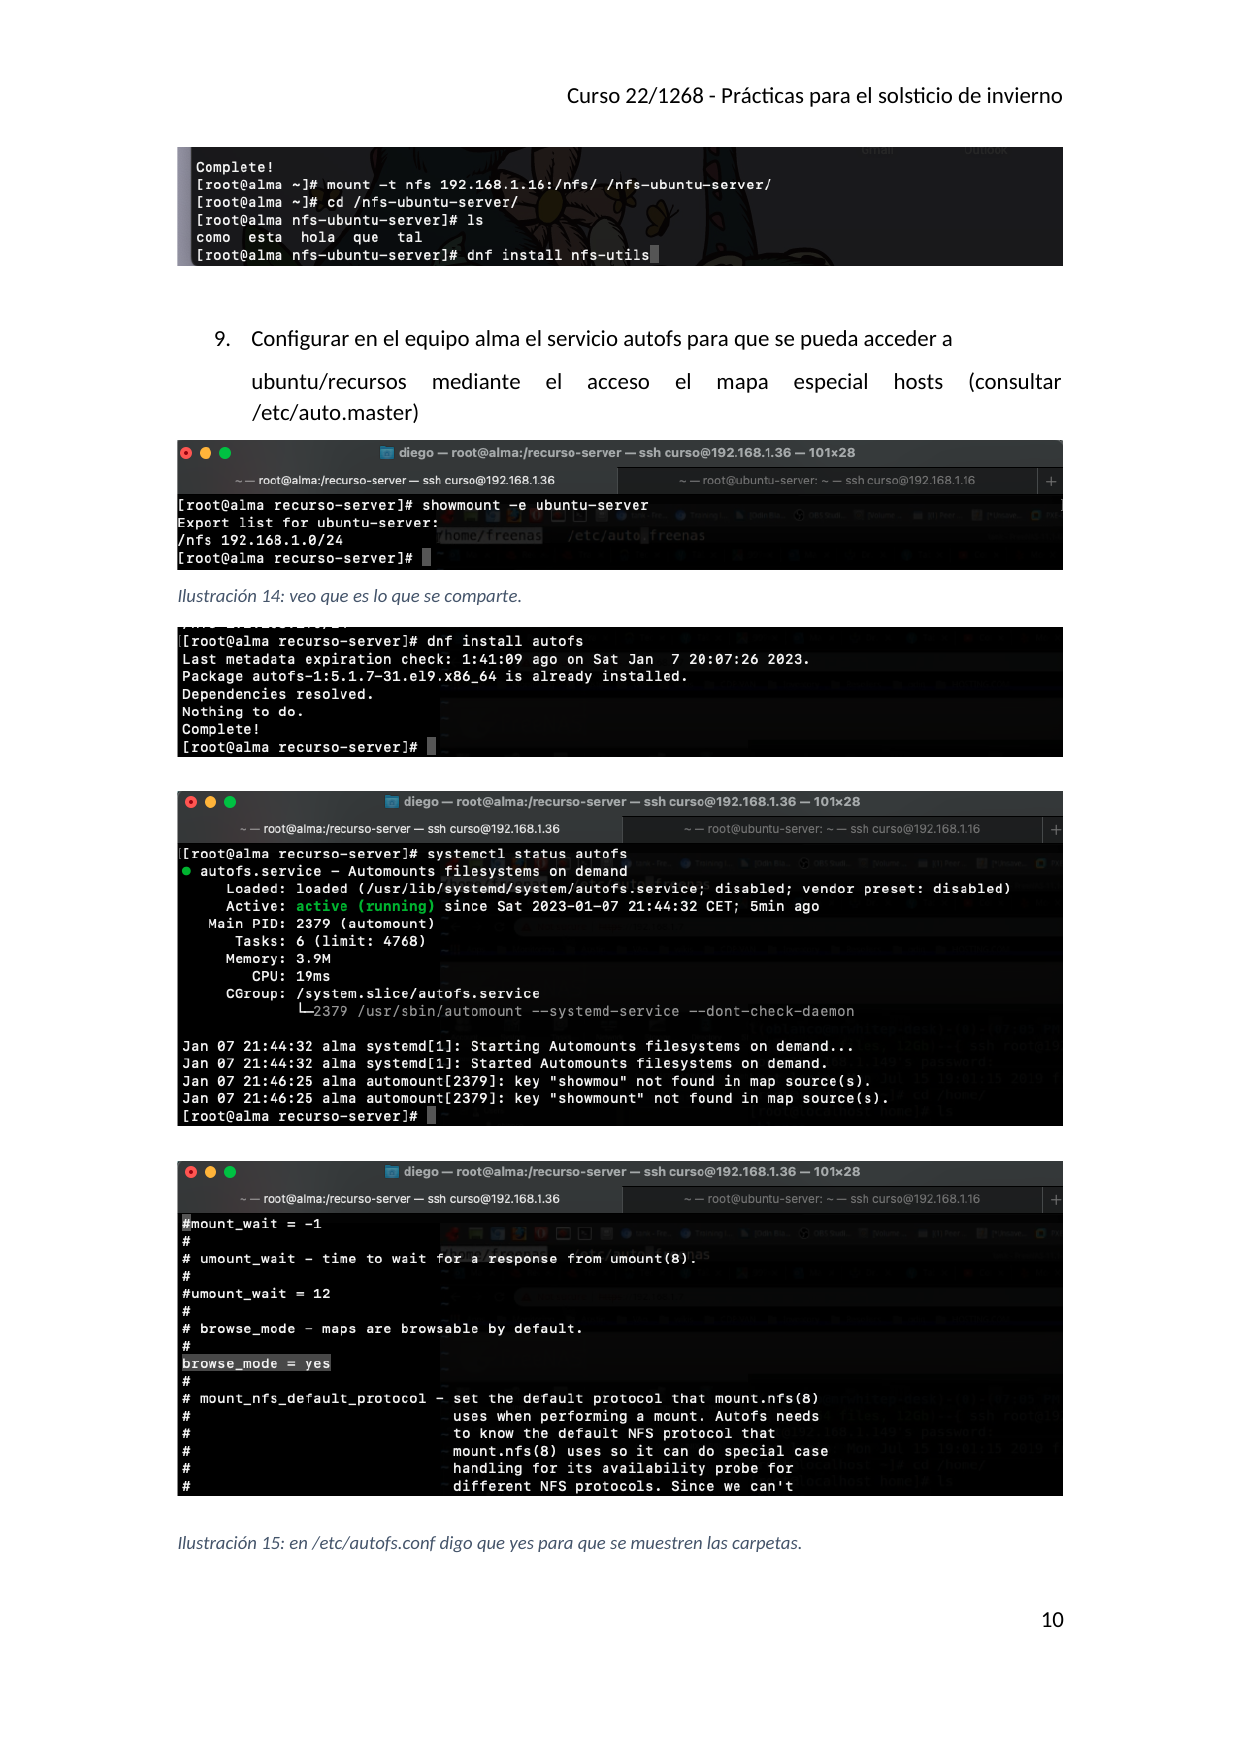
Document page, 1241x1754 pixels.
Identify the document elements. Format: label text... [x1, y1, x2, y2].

picture [177, 791, 1063, 1126]
picture [177, 440, 1063, 570]
text Ilustración 15: en /etc/autofs.conf digo que yes para que se muestren las carpetas. [177, 1531, 1063, 1554]
list Configurar en el equipo alma el servicio autofs para que se pueda acceder a [213, 324, 1063, 352]
picture [177, 147, 1063, 266]
text Ilustración 14: veo que es lo que se comparte. [177, 584, 1063, 607]
picture [177, 1161, 1063, 1496]
picture [177, 627, 1063, 757]
text ubuntu/recursos mediante el acceso el mapa especial hosts (consultar /etc/auto.master) [251, 367, 1063, 426]
